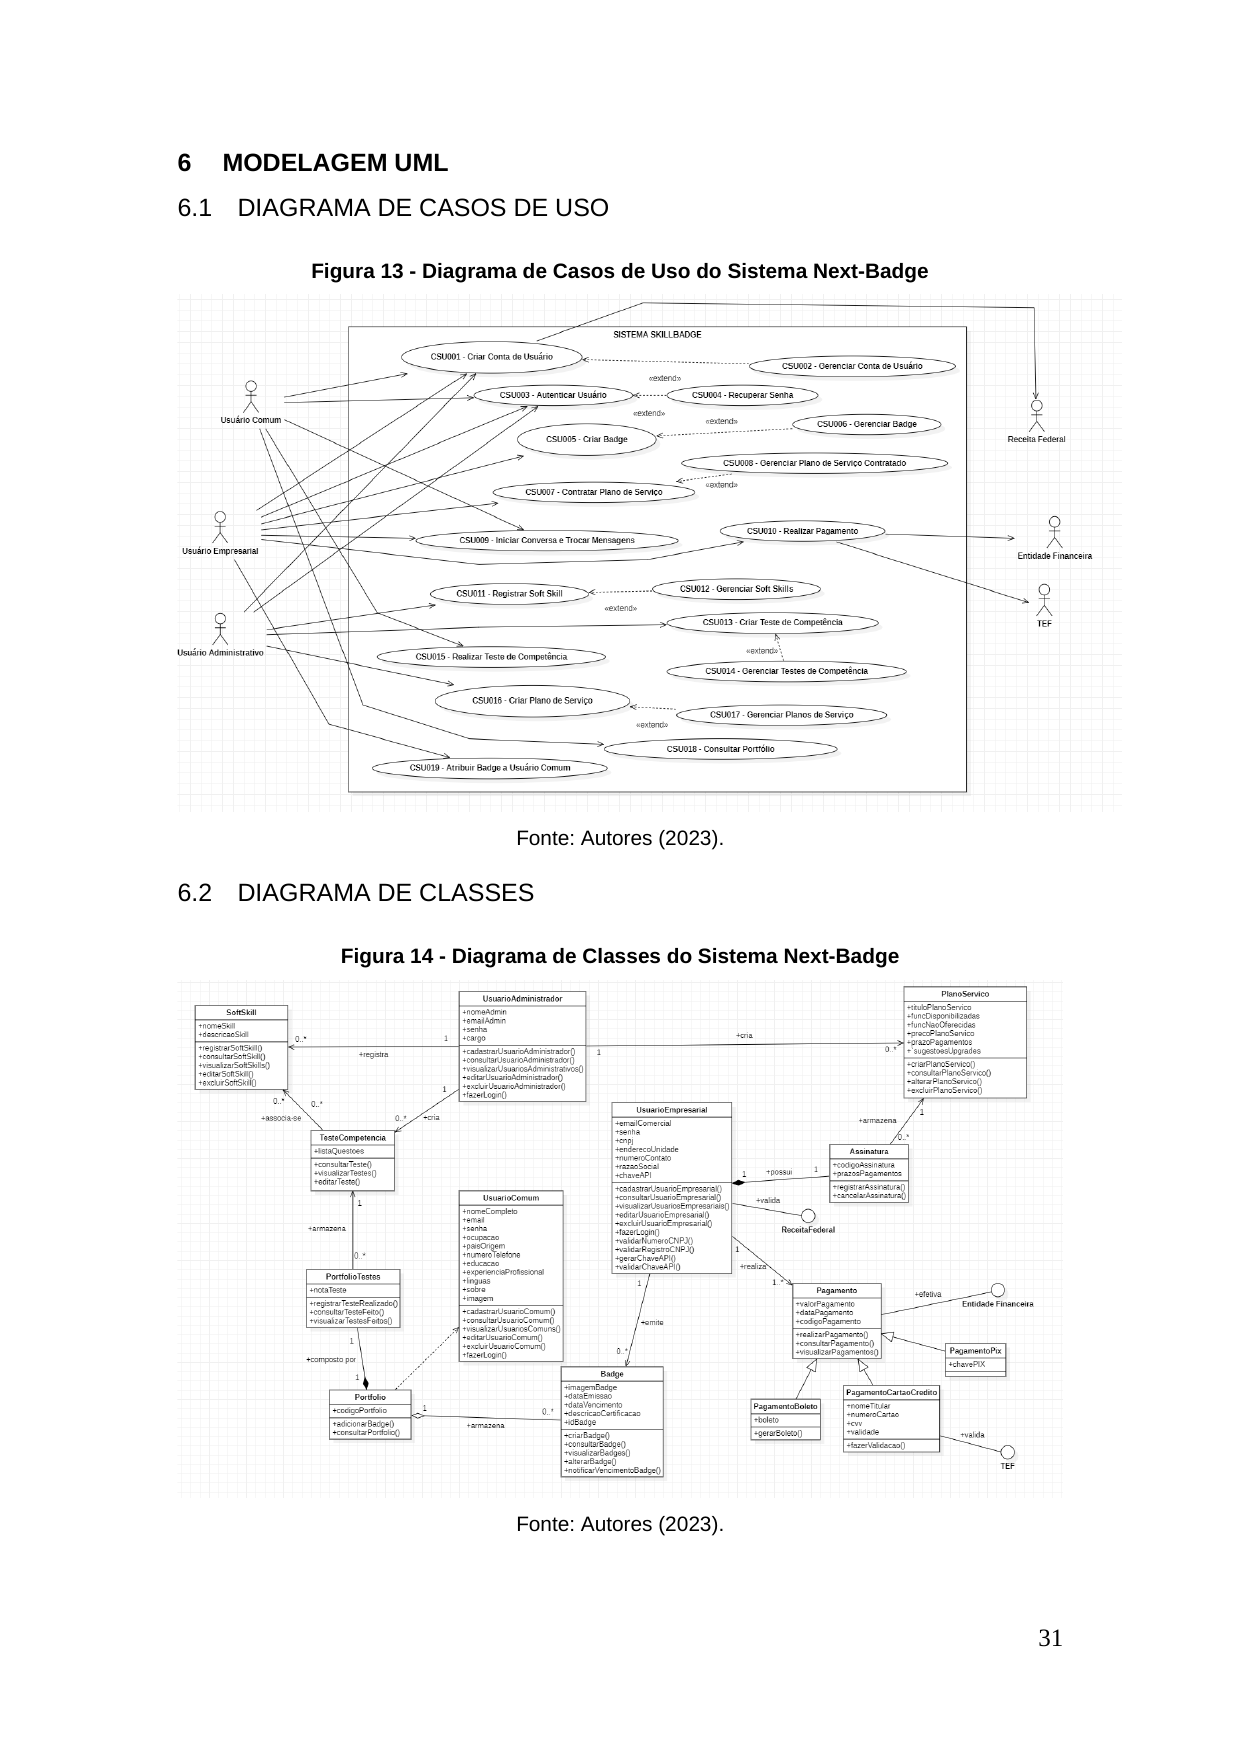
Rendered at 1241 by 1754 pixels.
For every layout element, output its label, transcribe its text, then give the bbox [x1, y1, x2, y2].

text Figura 13 - Diagrama de Casos de Uso do Sistema Next-Badge [177, 259, 1063, 283]
subtitle MODELAGEM UML [177, 148, 1063, 176]
picture [177, 294, 1122, 812]
text Figura 14 - Diagrama de Classes do Sistema Next-Badge [177, 944, 1063, 968]
picture [177, 980, 1063, 1498]
subtitle DIAGRAMA DE CLASSES [177, 878, 1063, 907]
text Fonte: Autores (2023). [177, 826, 1063, 849]
text Fonte: Autores (2023). [177, 1512, 1063, 1536]
subtitle DIAGRAMA DE CASOS DE USO [177, 193, 1063, 222]
